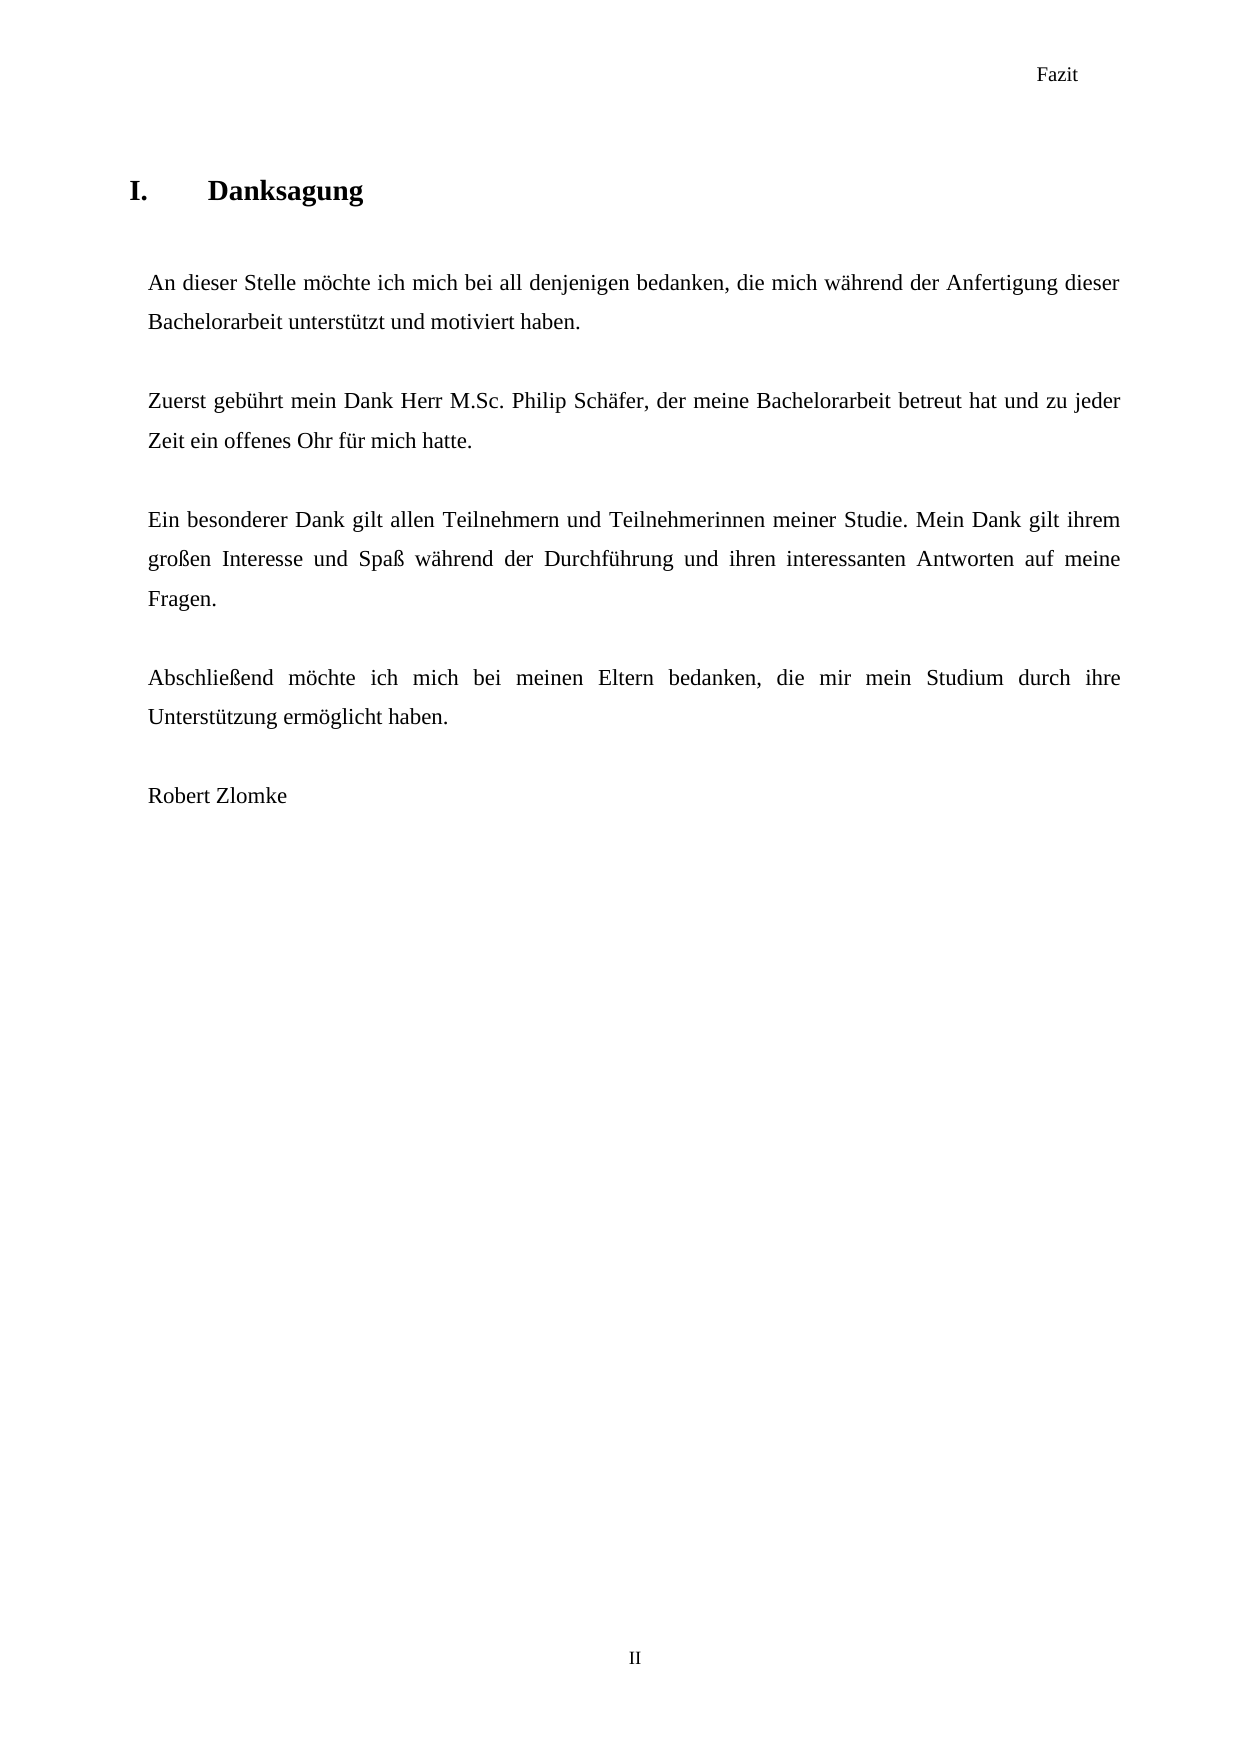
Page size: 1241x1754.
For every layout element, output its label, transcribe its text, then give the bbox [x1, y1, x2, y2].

text Ein besonderer Dank gilt allen Teilnehmern und Teilnehmerinnen meiner Studie. Mein Dank gilt ihrem großen Interesse und Spaß während der Durchführung und ihren interessanten Antworten auf meine Fragen. [148, 506, 1122, 611]
text An dieser Stelle möchte ich mich bei all denjenigen bedanken, die mich während der Anfertigung dieser Bachelorarbeit unterstützt und motiviert haben. [148, 269, 1122, 334]
text Danksagung [148, 173, 1122, 206]
text Robert Zlomke [148, 782, 1122, 808]
text Zuerst gebührt mein Dank Herr M.Sc. Philip Schäfer, der meine Bachelorarbeit betreut hat und zu jeder Zeit ein offenes Ohr für mich hatte. [148, 387, 1122, 453]
text Abschließend möchte ich mich bei meinen Eltern bedanken, die mir mein Studium durch ihre Unterstützung ermöglicht haben. [148, 663, 1122, 729]
